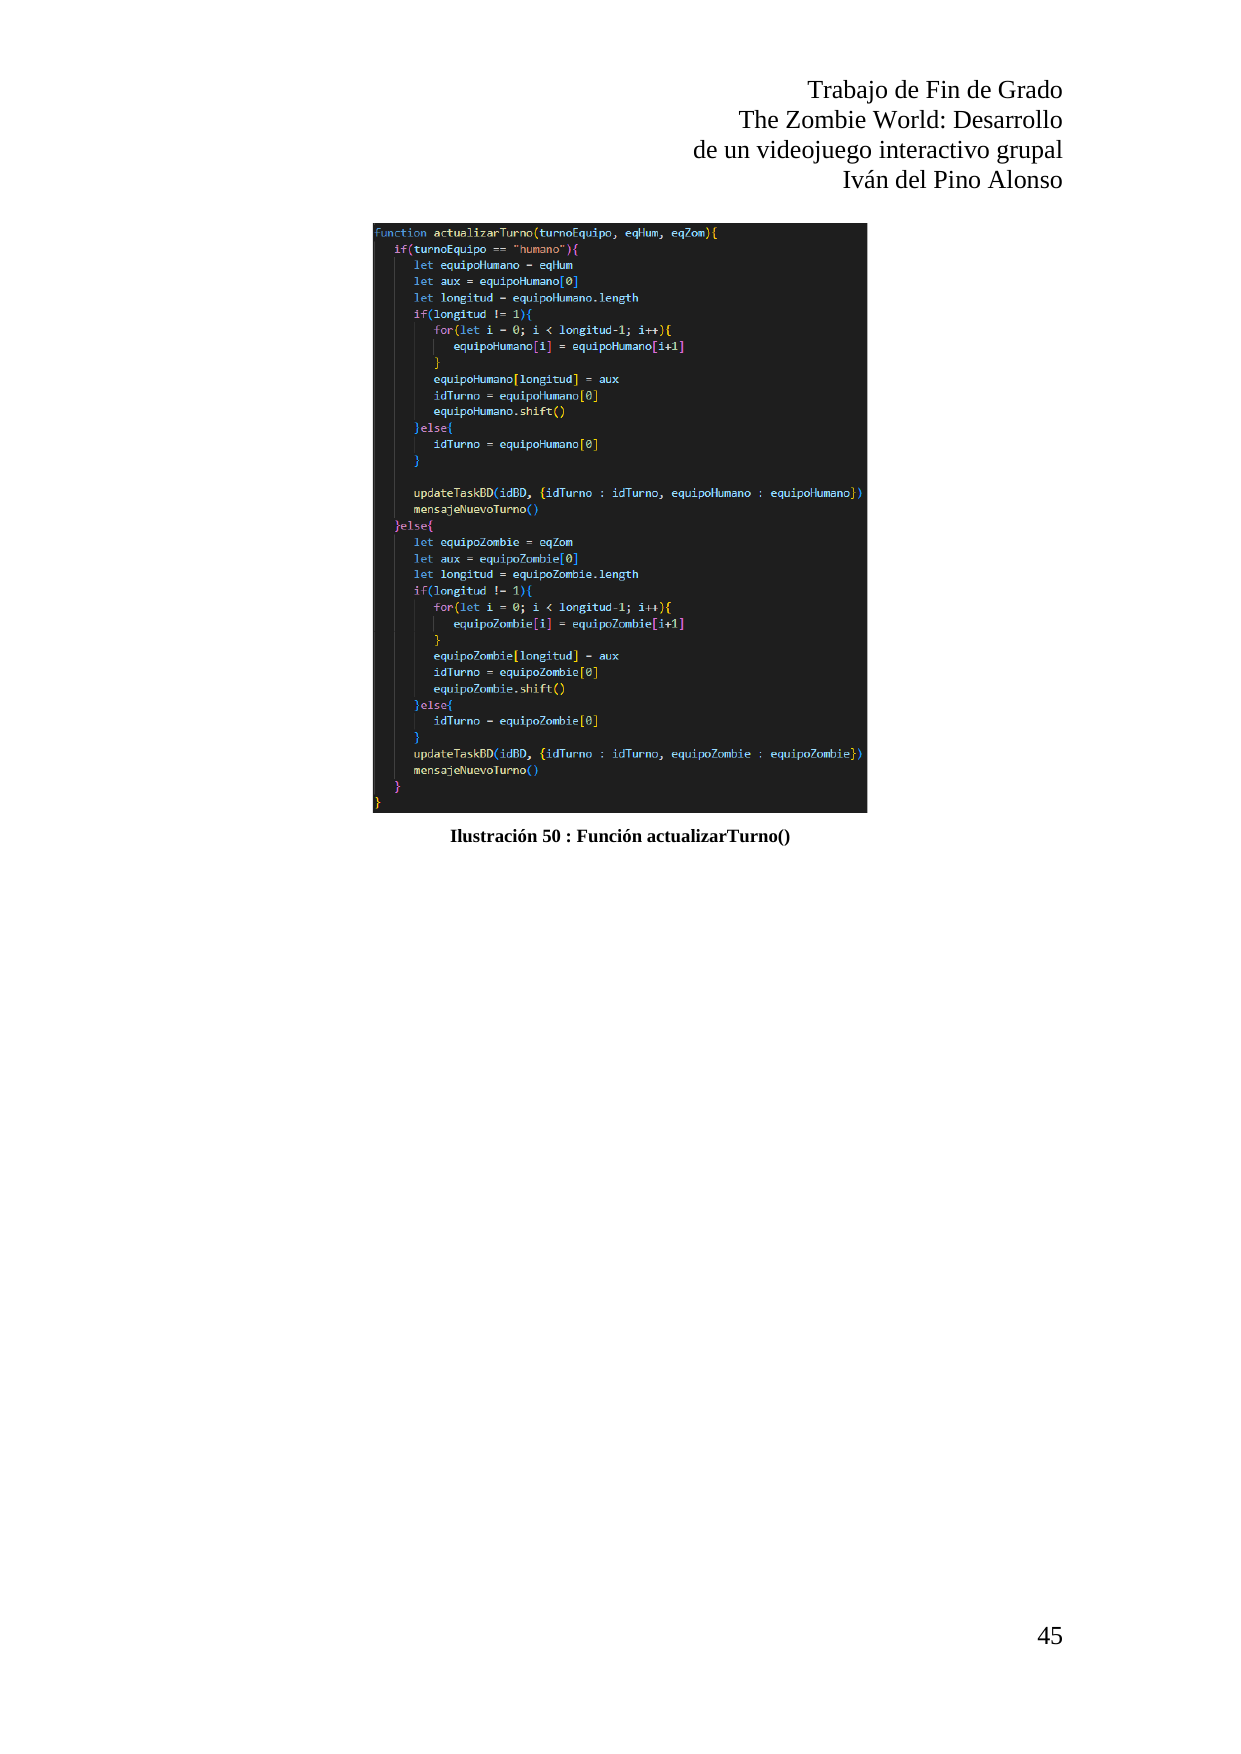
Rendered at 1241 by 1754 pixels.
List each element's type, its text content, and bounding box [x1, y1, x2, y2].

text Ilustración 50 : Función actualizarTurno() [177, 825, 1063, 847]
picture [372, 223, 868, 813]
